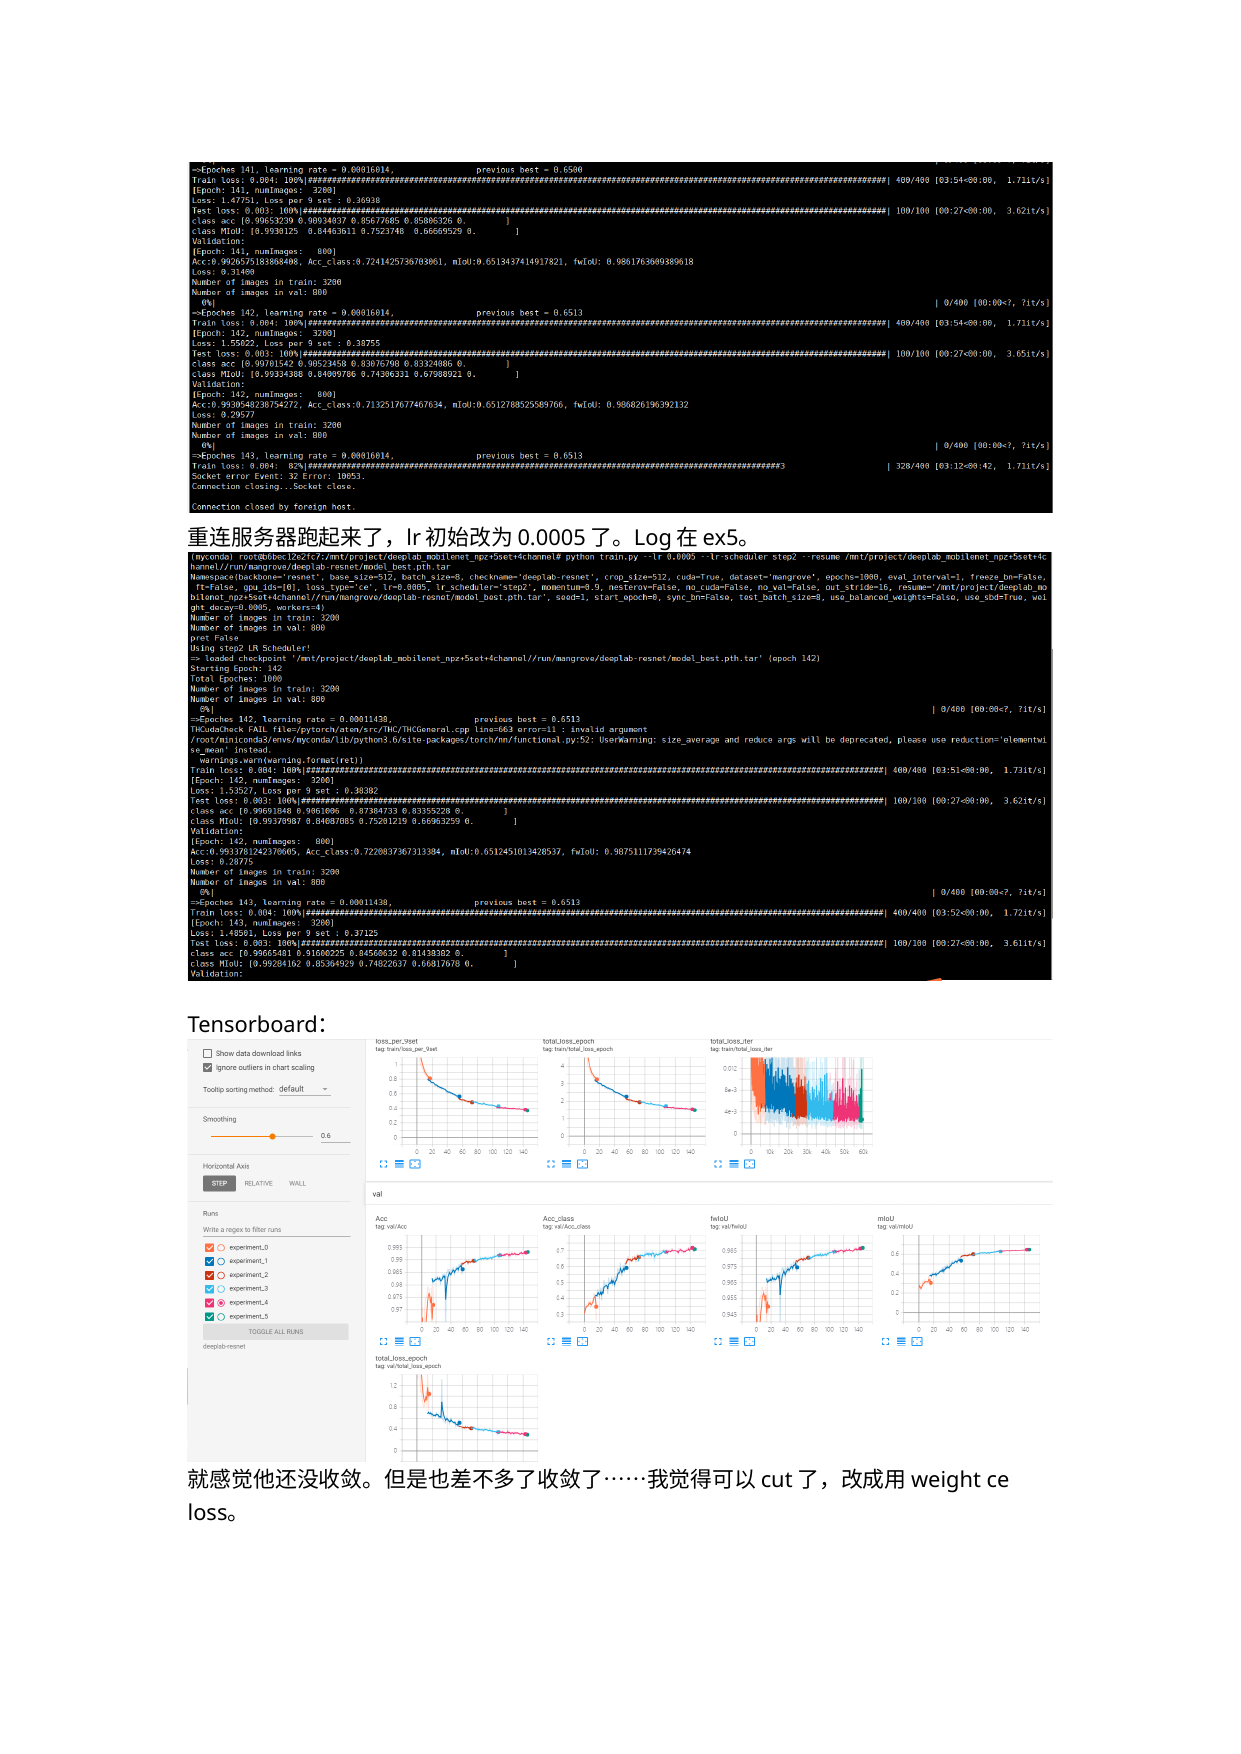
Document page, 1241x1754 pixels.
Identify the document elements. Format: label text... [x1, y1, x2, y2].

picture [187, 162, 1053, 513]
text Tensorboard： [187, 1007, 1053, 1039]
text 重连服务器跑起来了，lr初始改为0.0005了。Log在ex5。 [187, 519, 1053, 552]
picture [187, 1039, 1053, 1462]
text 就感觉他还没收敛。但是也差不多了收敛了……我觉得可以cut了，改成用weight ce loss。 [187, 1462, 1053, 1527]
picture [187, 552, 1053, 981]
